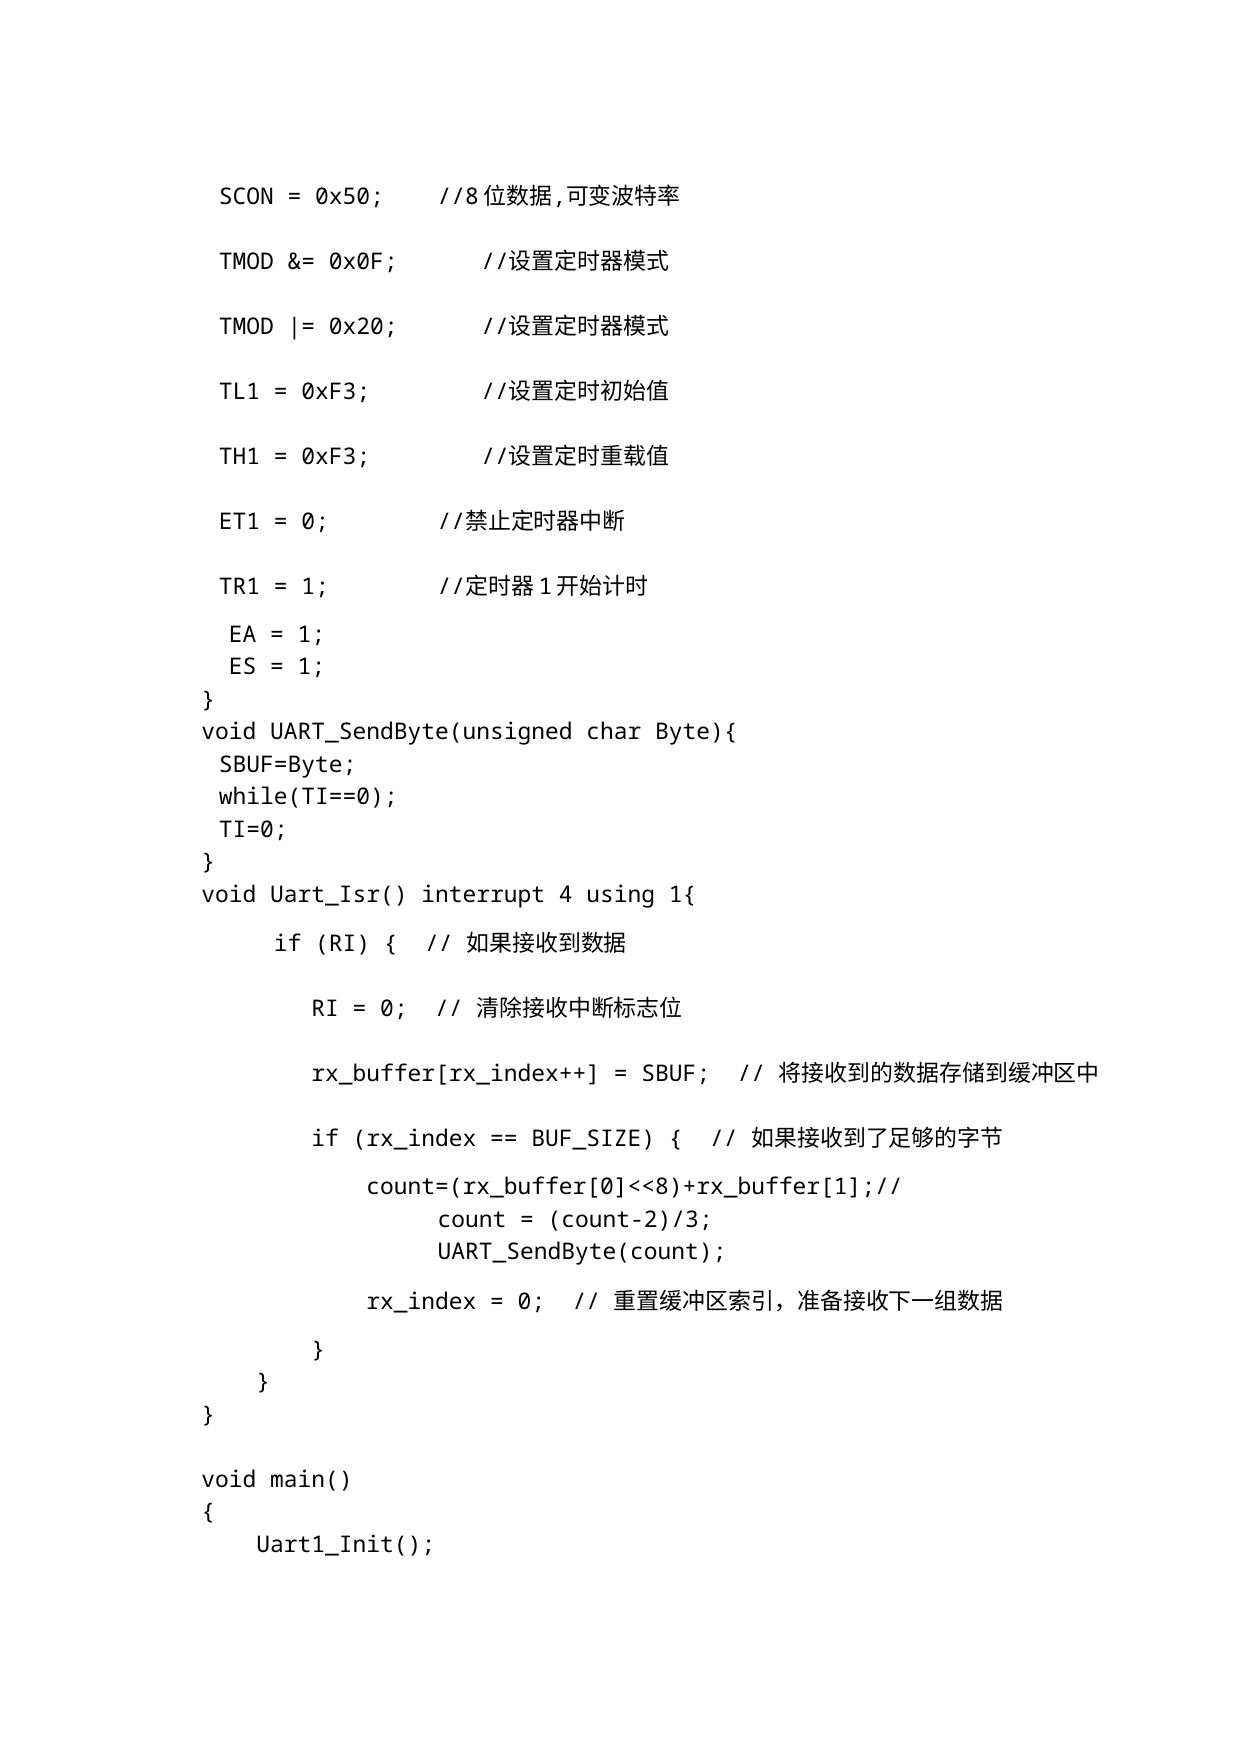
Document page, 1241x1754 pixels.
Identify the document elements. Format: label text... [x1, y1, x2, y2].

text RI = 0; // 清除接收中断标志位 [0, 974, 1240, 1039]
text EA = 1; [0, 617, 1240, 649]
text } [0, 1332, 1240, 1364]
text TMOD &= 0x0F; //设置定时器模式 [0, 227, 1240, 292]
text if (RI) { // 如果接收到数据 [0, 909, 1240, 974]
text } [0, 844, 1240, 877]
text TI=0; [0, 812, 1240, 844]
text SBUF=Byte; [0, 747, 1240, 779]
text TR1 = 1; //定时器1开始计时 [0, 552, 1240, 617]
text void UART_SendByte(unsigned char Byte){ [0, 714, 1240, 747]
text Uart1_Init(); [0, 1527, 1240, 1559]
text while(TI==0); [0, 779, 1240, 812]
text TL1 = 0xF3; //设置定时初始值 [0, 357, 1240, 422]
text UART_SendByte(count); [0, 1234, 1240, 1267]
text TMOD |= 0x20; //设置定时器模式 [0, 292, 1240, 357]
text void Uart_Isr() interrupt 4 using 1{ [0, 877, 1240, 909]
text rx_index = 0; // 重置缓冲区索引，准备接收下一组数据 [0, 1267, 1240, 1332]
text } [0, 1397, 1240, 1429]
text } [0, 1364, 1240, 1397]
text rx_buffer[rx_index++] = SBUF; // 将接收到的数据存储到缓冲区中 [0, 1039, 1240, 1104]
text if (rx_index == BUF_SIZE) { // 如果接收到了足够的字节 [0, 1104, 1240, 1169]
text } [0, 682, 1240, 714]
text SCON = 0x50; //8位数据,可变波特率 [0, 162, 1240, 227]
text void main() [0, 1462, 1240, 1494]
text count = (count-2)/3; [0, 1202, 1240, 1234]
text ES = 1; [0, 649, 1240, 682]
text TH1 = 0xF3; //设置定时重载值 [0, 422, 1240, 487]
text ET1 = 0; //禁止定时器中断 [0, 487, 1240, 552]
text { [0, 1494, 1240, 1527]
text count=(rx_buffer[0]<<8)+rx_buffer[1];// [0, 1169, 1240, 1202]
